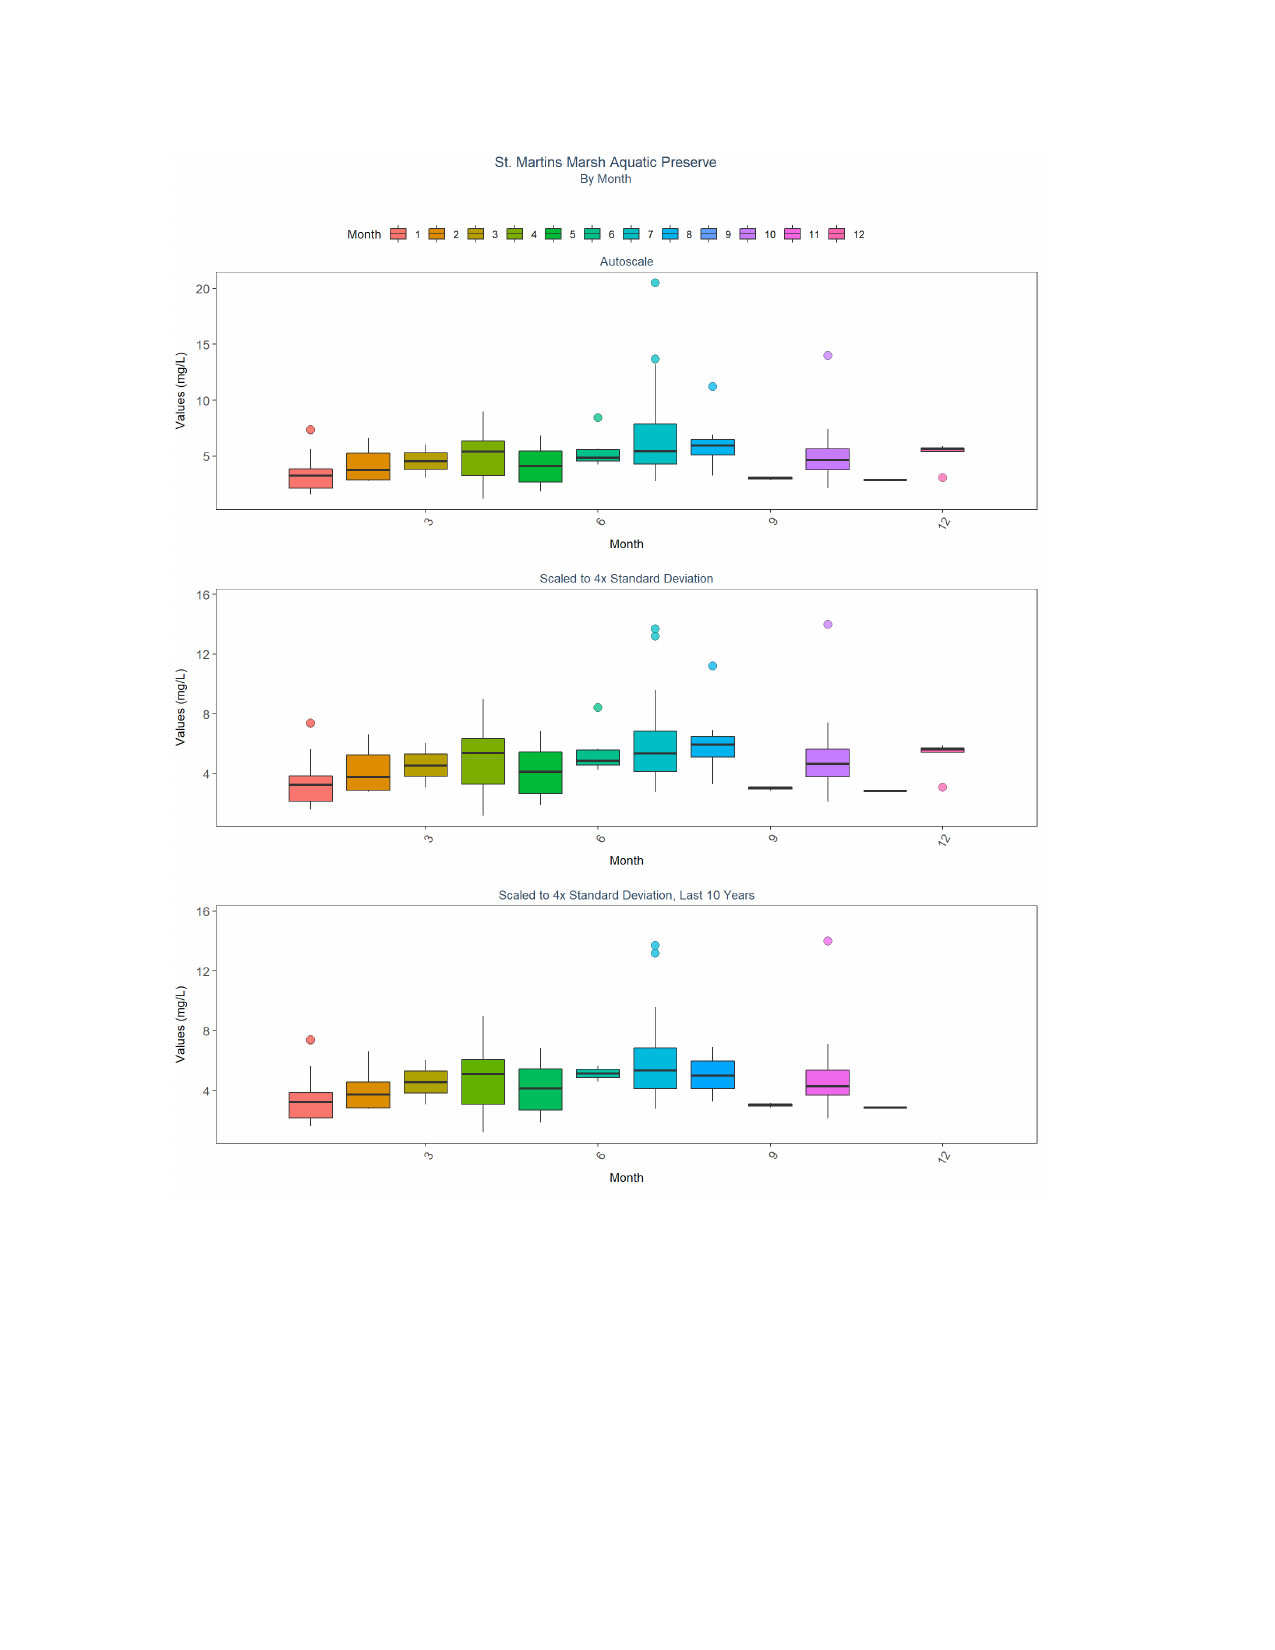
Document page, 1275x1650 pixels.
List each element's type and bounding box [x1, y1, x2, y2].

picture [168, 150, 1044, 1200]
